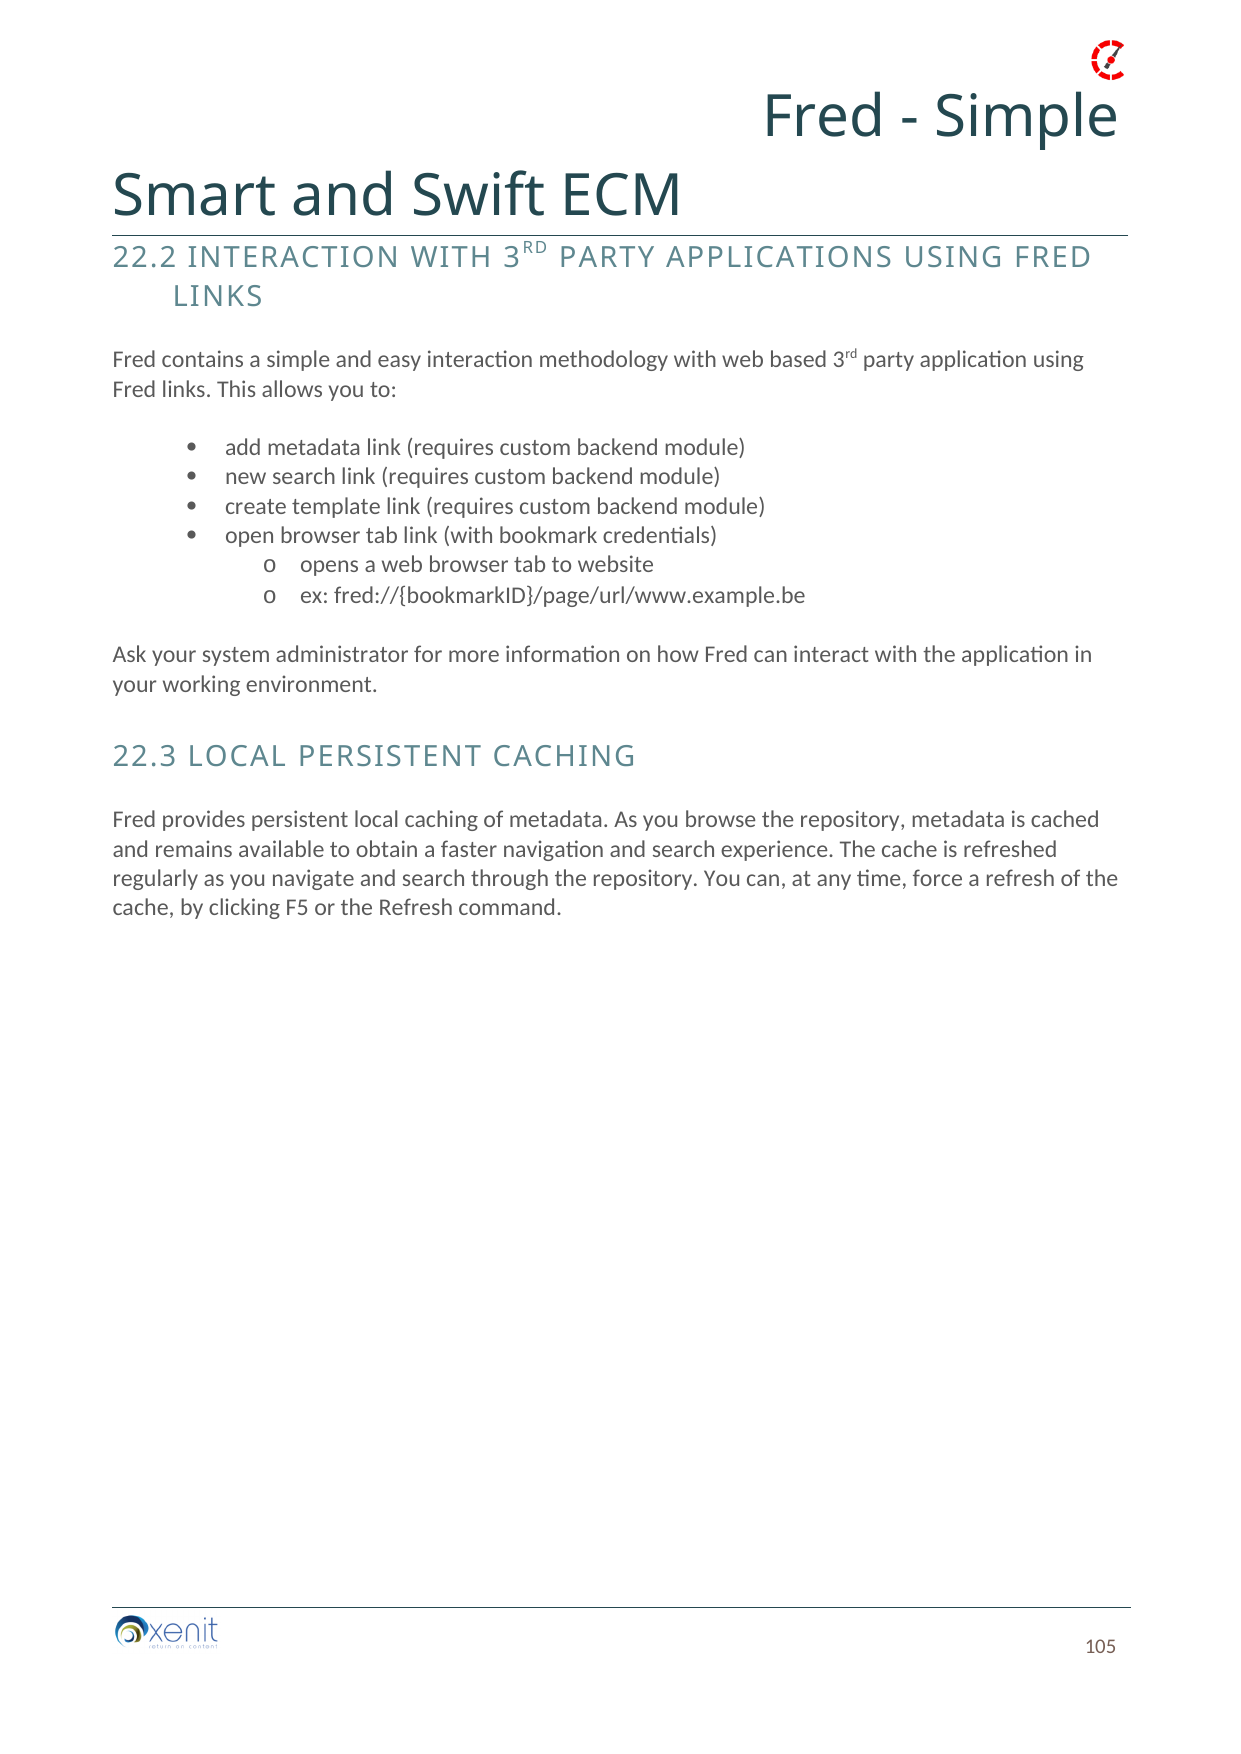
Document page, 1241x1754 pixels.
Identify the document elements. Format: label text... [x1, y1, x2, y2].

list add metadata link (requires custom backend module) [187, 432, 1128, 461]
list ex: fred://{bookmarkID}/page/url/www.example.be [262, 580, 1128, 610]
text Fred provides persistent local caching of metadata. As you browse the repository, metadata is cached and remains available to obtain a faster navigation and search experience. The cache is refreshed regularly as you navigate and search through the repository. You can, at any time, force a refresh of the cache, by clicking F5 or the Refresh command. [112, 804, 1128, 921]
picture [1087, 37, 1130, 83]
text Fred contains a simple and easy interaction methodology with web based 3rd party application using Fred links. This allows you to: [112, 344, 1128, 403]
list opens a web browser tab to website [262, 549, 1128, 580]
list new search link (requires custom backend module) [187, 461, 1128, 491]
subtitle Interaction with 3rd party applications using Fred links [112, 236, 1128, 315]
list create template link (requires custom backend module) [187, 491, 1128, 520]
list open browser tab link (with bookmark credentials) [187, 520, 1128, 549]
text Ask your system administrator for more information on how Fred can interact with the application in your working environment. [112, 639, 1128, 698]
subtitle Local persistent caching [112, 736, 1128, 775]
picture [112, 1610, 222, 1654]
